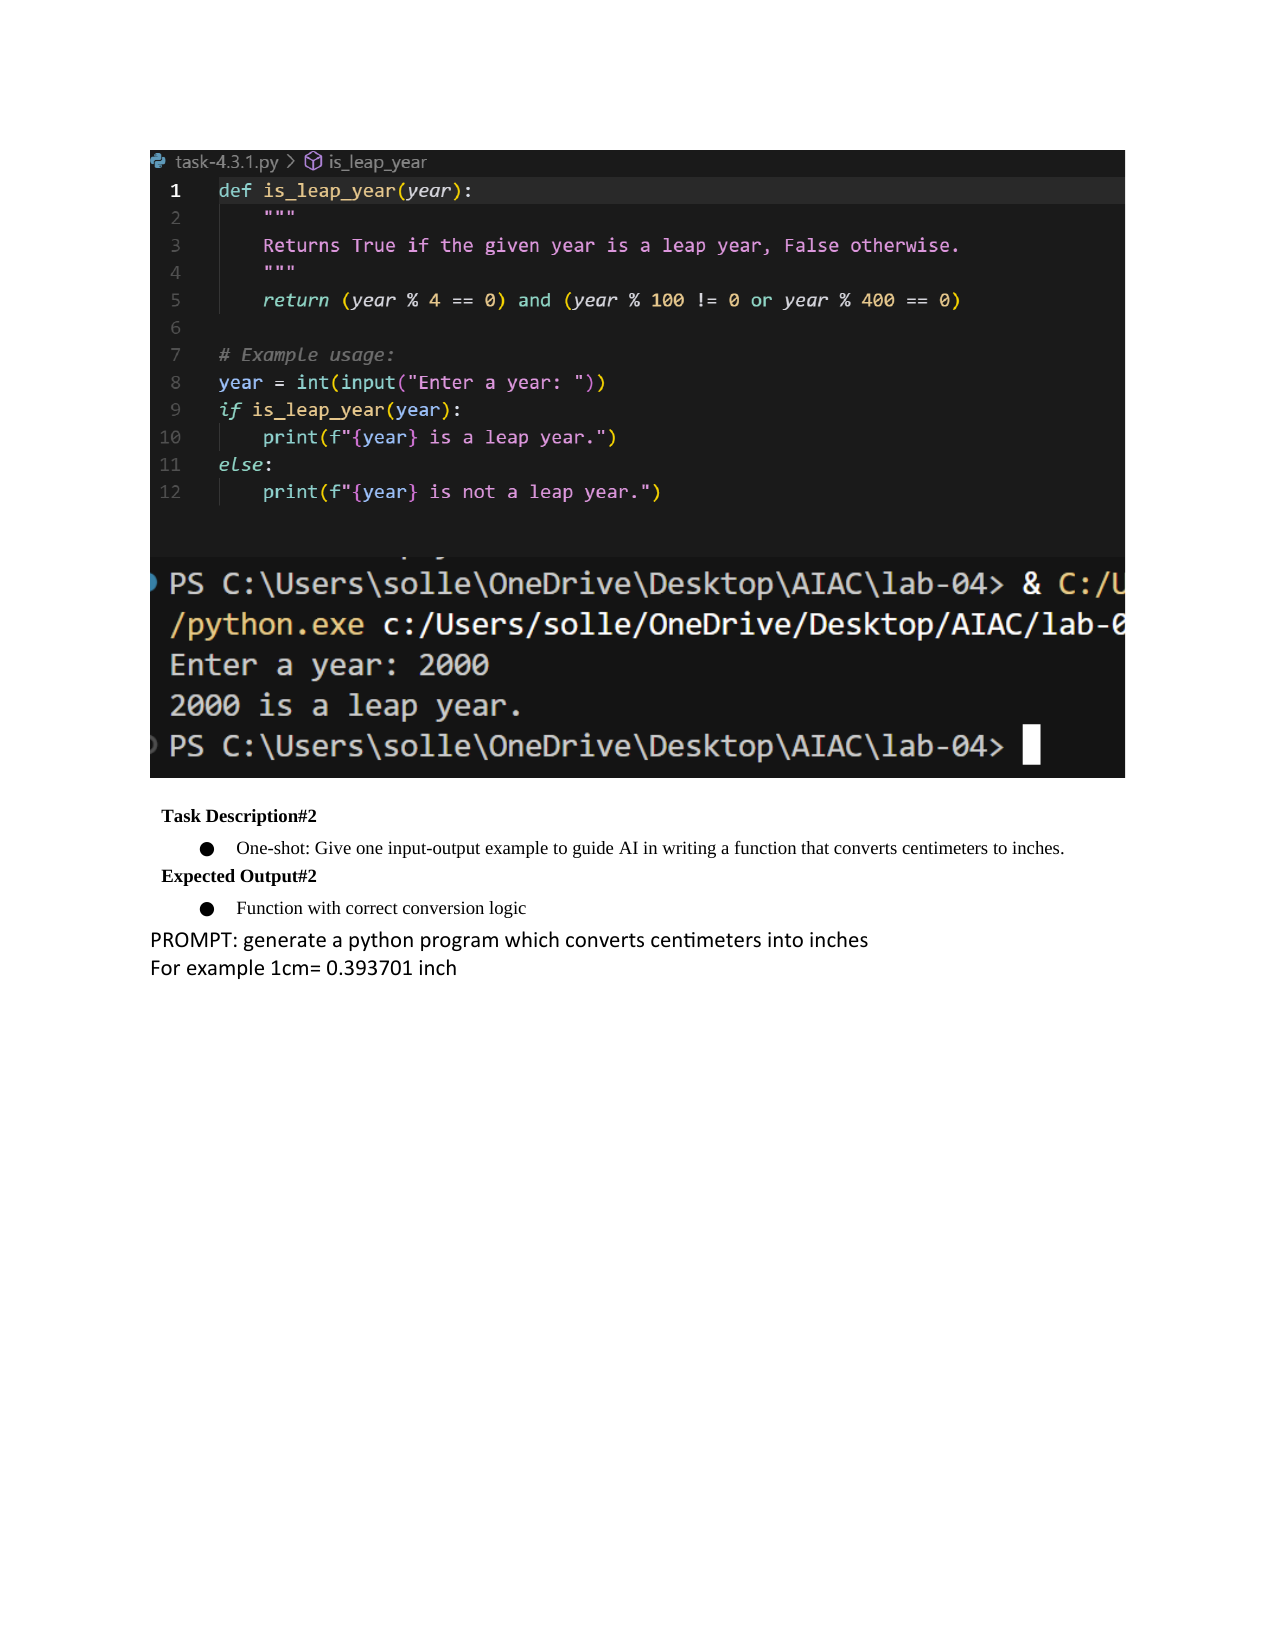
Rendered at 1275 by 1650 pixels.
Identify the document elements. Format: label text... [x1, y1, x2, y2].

list Function with correct conversion logic [199, 887, 1125, 925]
text PROMPT: generate a python program which converts centimeters into inches [150, 925, 1125, 953]
text Task Description#2 [161, 805, 1125, 827]
list One-shot: Give one input-output example to guide AI in writing a function that converts centimeters to inches. [199, 827, 1125, 865]
text Expected Output#2 [161, 865, 1125, 887]
picture [150, 150, 1125, 778]
text For example 1cm= 0.393701 inch [150, 953, 1125, 981]
